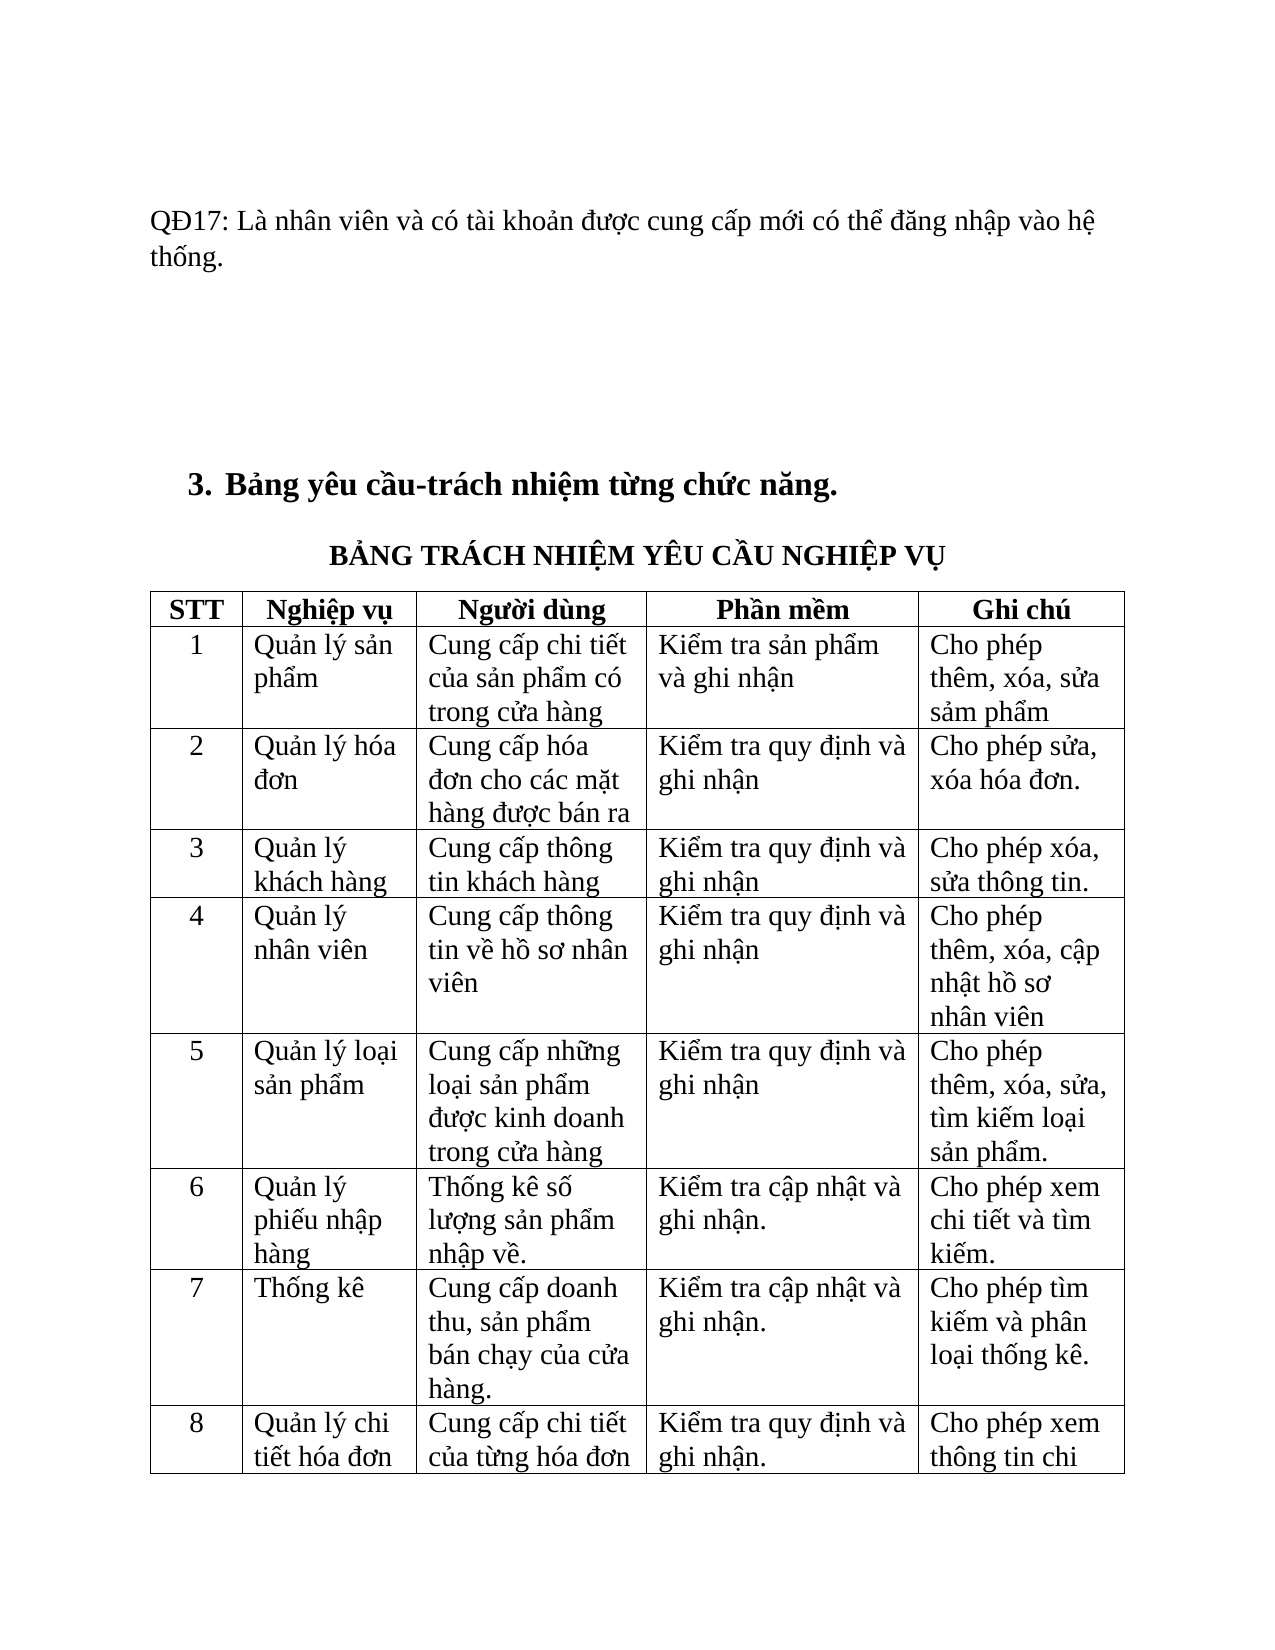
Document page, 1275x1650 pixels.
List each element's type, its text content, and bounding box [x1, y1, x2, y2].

table_cell Cung cấp thông tin khách hàng [417, 830, 646, 897]
table_cell Cung cấp hóa đơn cho các mặt hàng được bán ra [417, 729, 646, 829]
table_cell Quản lý sản phẩm [243, 627, 416, 727]
table_cell Cho phép xóa, sửa thông tin. [919, 830, 1124, 897]
table_cell Cung cấp doanh thu, sản phẩm bán chạy của cửa hàng. [417, 1270, 646, 1404]
table_header Người dùng [417, 592, 646, 626]
table_cell Quản lý khách hàng [243, 830, 416, 897]
table_cell Quản lý loại sản phẩm [243, 1034, 416, 1168]
table_cell Kiểm tra quy định và ghi nhận [647, 729, 918, 829]
list Bảng yêu cầu-trách nhiệm từng chức năng. [187, 464, 1125, 503]
table_cell Quản lý hóa đơn [243, 729, 416, 829]
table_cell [243, 1406, 416, 1473]
table_cell Kiểm tra quy định và ghi nhận [647, 830, 918, 897]
table_cell Cung cấp thông tin về hồ sơ nhân viên [417, 898, 646, 1032]
table_cell 8 [151, 1406, 242, 1473]
text QĐ17: Là nhân viên và có tài khoản được cung cấp mới có thể đăng nhập vào hệ thống. [150, 203, 1125, 272]
table_cell Cho phép thêm, xóa, sửa, tìm kiếm loại sản phẩm. [919, 1034, 1124, 1168]
table_cell Cho phép tìm kiếm và phân loại thống kê. [919, 1270, 1124, 1404]
table_cell Cho phép thêm, xóa, cập nhật hồ sơ nhân viên [919, 898, 1124, 1032]
table_cell 6 [151, 1169, 242, 1269]
table_cell 3 [151, 830, 242, 897]
table_cell 2 [151, 729, 242, 829]
table_cell 4 [151, 898, 242, 1032]
table_cell Cho phép xem chi tiết và tìm kiếm. [919, 1169, 1124, 1269]
table_header STT [151, 592, 242, 626]
table_cell Quản lý phiếu nhập hàng [243, 1169, 416, 1269]
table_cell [647, 1406, 918, 1473]
table_cell 1 [151, 627, 242, 727]
table_cell Kiểm tra sản phẩm và ghi nhận [647, 627, 918, 727]
table_cell Cung cấp những loại sản phẩm được kinh doanh trong cửa hàng [417, 1034, 646, 1168]
table_cell 7 [151, 1270, 242, 1404]
table_header Nghiệp vụ [243, 592, 416, 626]
table_header Phần mềm [647, 592, 918, 626]
table_cell 5 [151, 1034, 242, 1168]
table_cell Kiểm tra quy định và ghi nhận [647, 1034, 918, 1168]
table_cell Cho phép thêm, xóa, sửa sảm phẩm [919, 627, 1124, 727]
table_cell Thống kê [243, 1270, 416, 1404]
table_cell Kiểm tra cập nhật và ghi nhận. [647, 1169, 918, 1269]
text BẢNG TRÁCH NHIỆM YÊU CẦU NGHIỆP VỤ [150, 538, 1125, 572]
table_cell Thống kê số lượng sản phẩm nhập về. [417, 1169, 646, 1269]
table_cell Cho phép sửa, xóa hóa đơn. [919, 729, 1124, 829]
table_header Ghi chú [919, 592, 1124, 626]
table_cell Kiểm tra cập nhật và ghi nhận. [647, 1270, 918, 1404]
table_cell Kiểm tra quy định và ghi nhận [647, 898, 918, 1032]
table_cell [417, 1406, 646, 1473]
table_cell Cung cấp chi tiết của sản phẩm có trong cửa hàng [417, 627, 646, 727]
table_cell Quản lý nhân viên [243, 898, 416, 1032]
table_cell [919, 1406, 1124, 1473]
